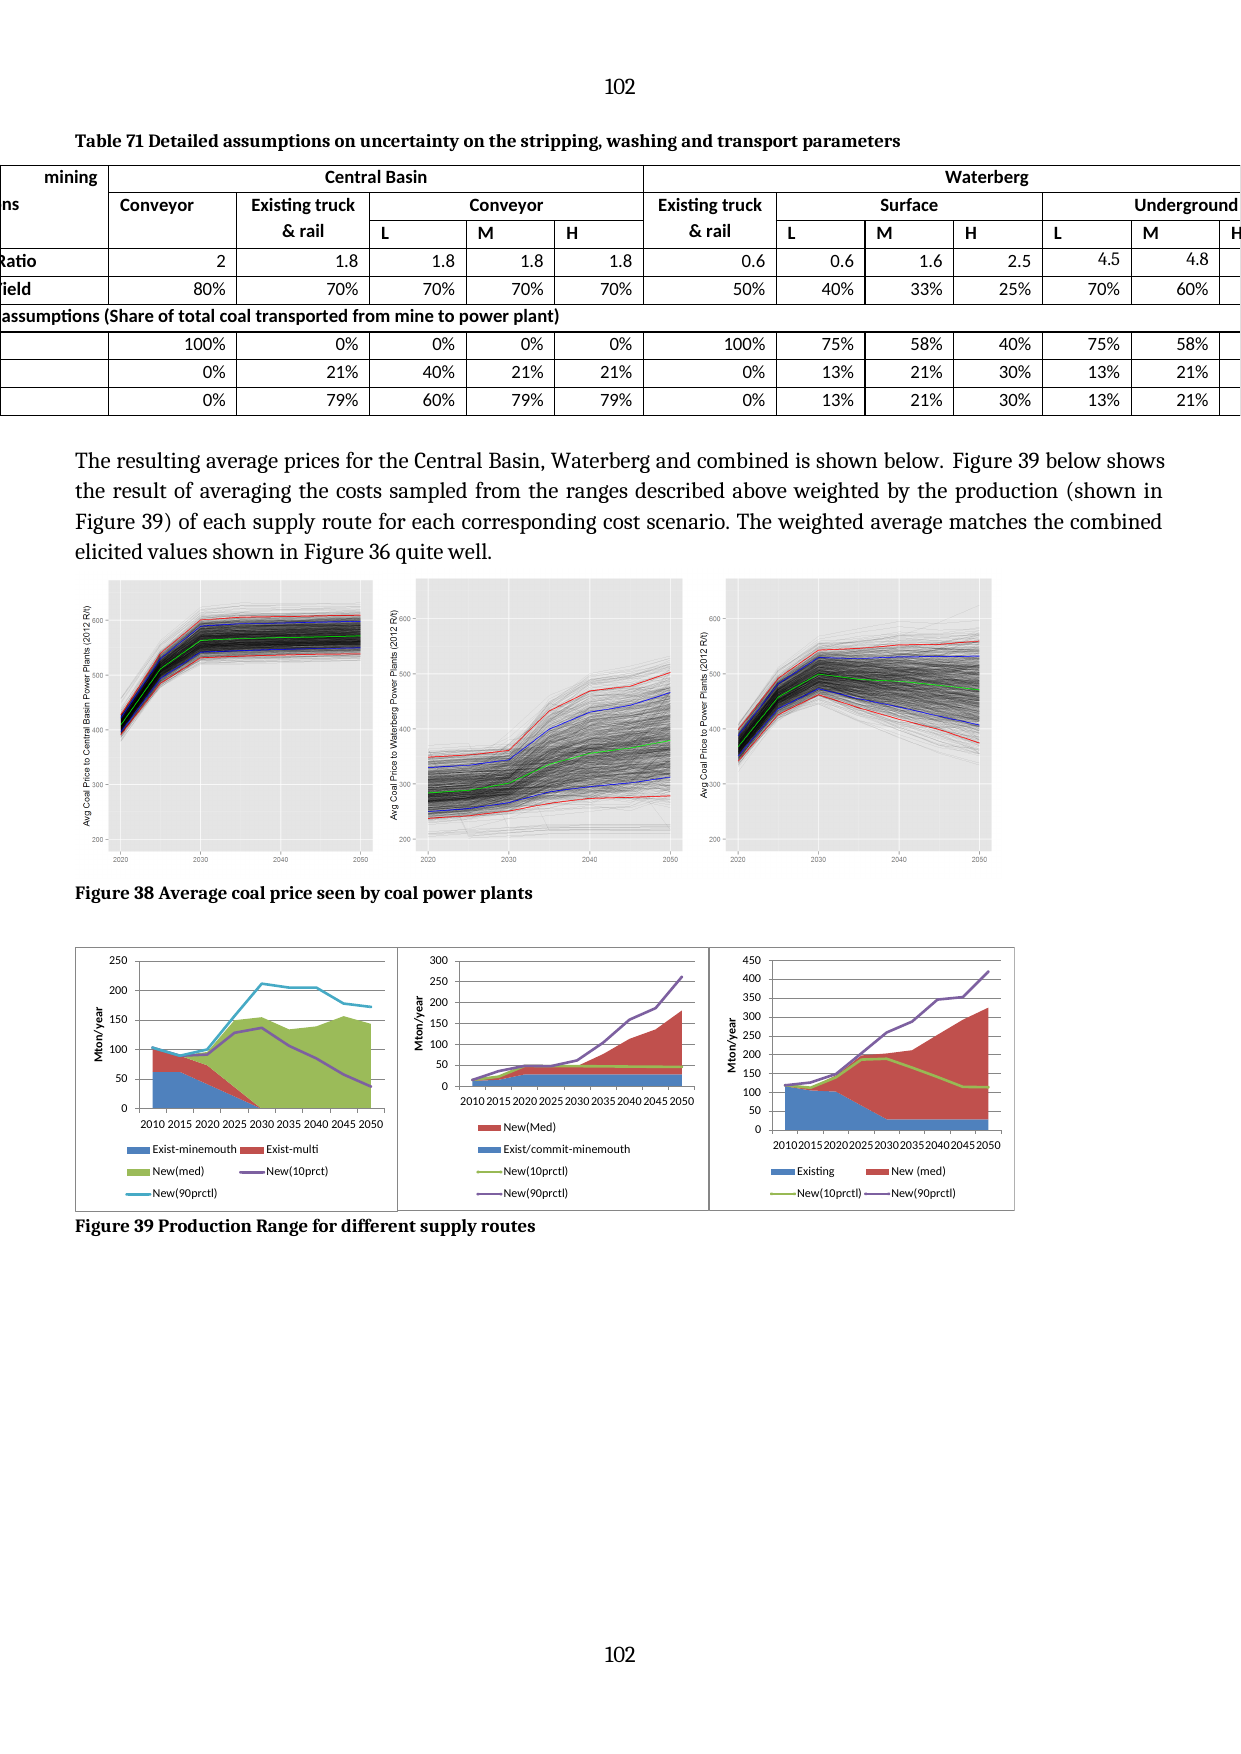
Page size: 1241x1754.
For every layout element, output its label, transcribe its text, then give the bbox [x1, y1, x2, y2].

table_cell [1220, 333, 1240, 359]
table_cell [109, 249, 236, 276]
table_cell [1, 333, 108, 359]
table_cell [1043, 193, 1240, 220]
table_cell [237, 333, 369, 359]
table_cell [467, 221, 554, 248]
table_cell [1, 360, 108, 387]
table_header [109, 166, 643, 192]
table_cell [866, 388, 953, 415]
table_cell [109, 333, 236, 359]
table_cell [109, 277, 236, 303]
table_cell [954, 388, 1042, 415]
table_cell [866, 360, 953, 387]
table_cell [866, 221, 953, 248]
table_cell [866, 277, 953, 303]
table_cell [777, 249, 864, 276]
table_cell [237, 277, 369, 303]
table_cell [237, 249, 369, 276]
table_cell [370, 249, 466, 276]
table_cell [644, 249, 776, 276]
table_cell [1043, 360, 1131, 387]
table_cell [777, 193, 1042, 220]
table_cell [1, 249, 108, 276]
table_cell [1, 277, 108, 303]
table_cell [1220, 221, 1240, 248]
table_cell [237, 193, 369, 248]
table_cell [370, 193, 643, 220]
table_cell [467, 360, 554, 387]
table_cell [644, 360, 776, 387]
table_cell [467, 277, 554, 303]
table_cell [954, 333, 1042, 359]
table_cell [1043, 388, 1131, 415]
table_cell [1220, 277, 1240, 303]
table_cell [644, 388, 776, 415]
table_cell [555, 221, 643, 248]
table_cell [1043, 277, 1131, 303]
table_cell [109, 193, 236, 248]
text The resulting average prices for the Central Basin, Waterberg and combined is shown below. Figure 36 below shows the result of averaging the costs sampled from the ranges described above weighted by the production (shown in Figure 36) of each supply route for each corresponding cost scenario. The weighted average matches the combined elicited values shown in Figure 33 quite well. [75, 448, 1165, 565]
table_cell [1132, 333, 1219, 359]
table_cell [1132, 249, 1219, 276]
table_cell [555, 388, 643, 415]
text Figure 39 Production Range for different supply routes [75, 1215, 1165, 1237]
text Figure 38 Average coal price seen by coal power plants [75, 882, 1165, 904]
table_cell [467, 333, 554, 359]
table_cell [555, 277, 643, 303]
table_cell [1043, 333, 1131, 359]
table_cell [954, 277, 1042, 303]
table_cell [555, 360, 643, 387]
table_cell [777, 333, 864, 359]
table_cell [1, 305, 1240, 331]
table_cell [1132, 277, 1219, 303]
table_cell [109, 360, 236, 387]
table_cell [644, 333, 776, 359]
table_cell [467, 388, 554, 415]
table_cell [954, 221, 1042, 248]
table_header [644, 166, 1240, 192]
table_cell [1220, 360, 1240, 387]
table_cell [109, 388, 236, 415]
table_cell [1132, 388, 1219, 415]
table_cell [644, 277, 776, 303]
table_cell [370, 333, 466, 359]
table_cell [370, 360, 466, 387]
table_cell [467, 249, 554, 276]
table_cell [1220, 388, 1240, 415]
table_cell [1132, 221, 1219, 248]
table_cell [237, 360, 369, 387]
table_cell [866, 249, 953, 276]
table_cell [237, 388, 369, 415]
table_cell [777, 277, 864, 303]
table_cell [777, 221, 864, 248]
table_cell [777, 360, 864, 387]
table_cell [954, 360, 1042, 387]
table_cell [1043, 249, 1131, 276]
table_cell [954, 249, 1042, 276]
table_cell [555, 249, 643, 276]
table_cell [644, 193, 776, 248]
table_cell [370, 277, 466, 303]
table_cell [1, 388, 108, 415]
text Table 71 Detailed assumptions on uncertainty on the stripping, washing and transport parameters [75, 130, 1165, 152]
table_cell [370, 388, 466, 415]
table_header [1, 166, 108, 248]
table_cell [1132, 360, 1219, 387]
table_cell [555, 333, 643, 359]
picture [75, 568, 1002, 879]
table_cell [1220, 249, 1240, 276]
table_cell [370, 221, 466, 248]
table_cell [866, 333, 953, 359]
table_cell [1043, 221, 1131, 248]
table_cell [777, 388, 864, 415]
